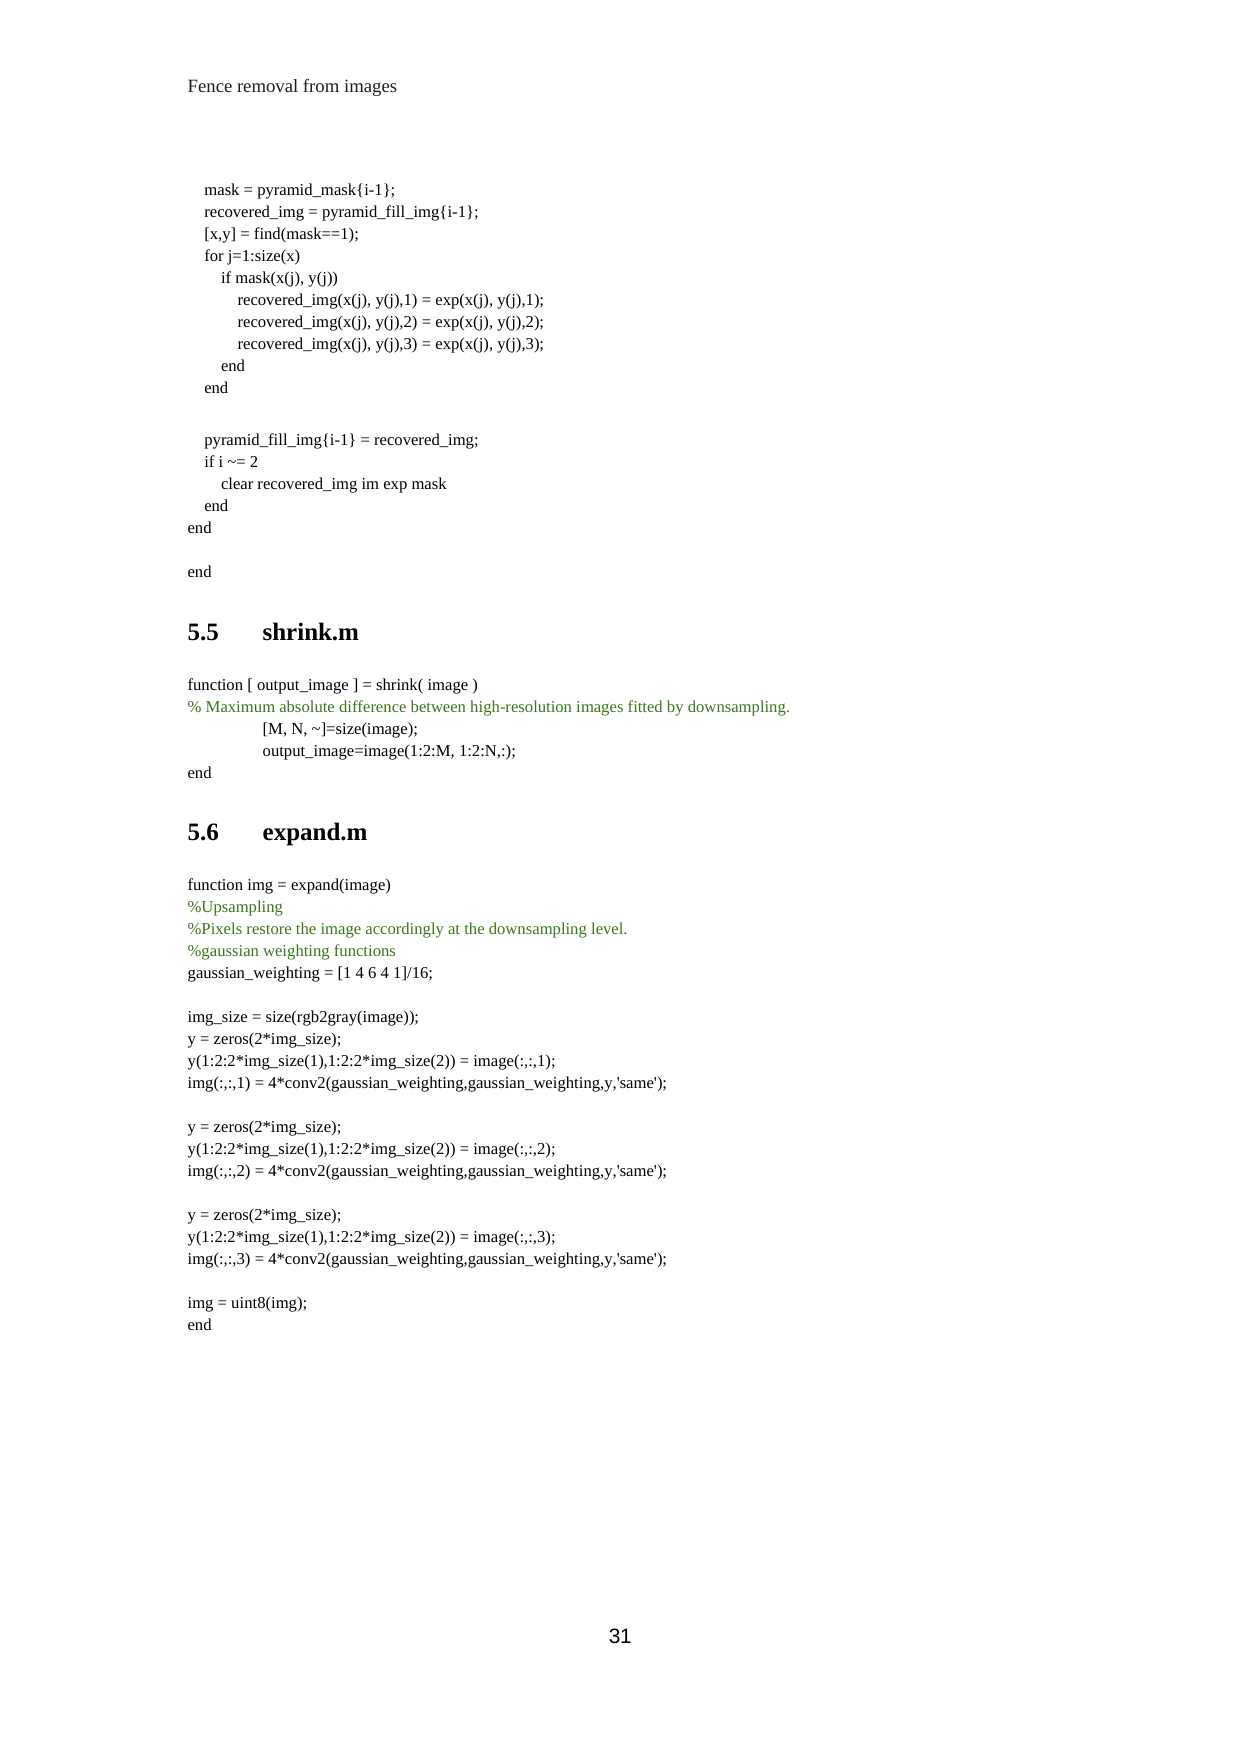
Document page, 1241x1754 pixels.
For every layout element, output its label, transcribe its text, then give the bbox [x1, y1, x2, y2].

text pyramid_fill_img{i-1} = recovered_img; [187, 430, 1053, 449]
text img(:,:,2) = 4*conv2(gaussian_weighting,gaussian_weighting,y,'same'); [187, 1161, 1053, 1180]
text recovered_img = pyramid_fill_img{i-1}; [187, 202, 1053, 221]
text img = uint8(img); [187, 1293, 1053, 1312]
text % Maximum absolute difference between high-resolution images fitted by downsampling. [187, 697, 1053, 716]
text clear recovered_img im exp mask [187, 474, 1053, 493]
text end [187, 496, 1053, 515]
text end [187, 356, 1053, 375]
text y = zeros(2*img_size); [187, 1117, 1053, 1136]
text y(1:2:2*img_size(1),1:2:2*img_size(2)) = image(:,:,2); [187, 1139, 1053, 1158]
text if mask(x(j), y(j)) [187, 268, 1053, 287]
text end [187, 378, 1053, 397]
text %Pixels restore the image accordingly at the downsampling level. [187, 919, 1053, 938]
text img(:,:,3) = 4*conv2(gaussian_weighting,gaussian_weighting,y,'same'); [187, 1249, 1053, 1268]
text end [187, 562, 1053, 581]
text function [ output_image ] = shrink( image ) [187, 674, 1053, 694]
text function img = expand(image) [187, 875, 1053, 894]
text [x,y] = find(mask==1); [187, 224, 1053, 243]
text mask = pyramid_mask{i-1}; [187, 180, 1053, 199]
text end [187, 762, 1053, 782]
text output_image=image(1:2:M, 1:2:N,:); [187, 741, 1053, 760]
text recovered_img(x(j), y(j),1) = exp(x(j), y(j),1); [187, 290, 1053, 309]
text for j=1:size(x) [187, 246, 1053, 265]
text y = zeros(2*img_size); [187, 1029, 1053, 1048]
text y(1:2:2*img_size(1),1:2:2*img_size(2)) = image(:,:,1); [187, 1051, 1053, 1070]
text 5.5 shrink.m [187, 617, 1053, 646]
text gaussian_weighting = [1 4 6 4 1]/16; [187, 963, 1053, 982]
text 5.6 expand.m [187, 817, 1053, 846]
text %gaussian weighting functions [187, 941, 1053, 960]
text %Upsampling [187, 897, 1053, 916]
text y = zeros(2*img_size); [187, 1205, 1053, 1224]
text recovered_img(x(j), y(j),2) = exp(x(j), y(j),2); [187, 312, 1053, 331]
text recovered_img(x(j), y(j),3) = exp(x(j), y(j),3); [187, 334, 1053, 353]
text [M, N, ~]=size(image); [187, 718, 1053, 738]
text end [187, 1314, 1053, 1334]
text img_size = size(rgb2gray(image)); [187, 1007, 1053, 1026]
text img(:,:,1) = 4*conv2(gaussian_weighting,gaussian_weighting,y,'same'); [187, 1073, 1053, 1092]
text end [187, 518, 1053, 537]
text y(1:2:2*img_size(1),1:2:2*img_size(2)) = image(:,:,3); [187, 1227, 1053, 1246]
text if i ~= 2 [187, 452, 1053, 471]
